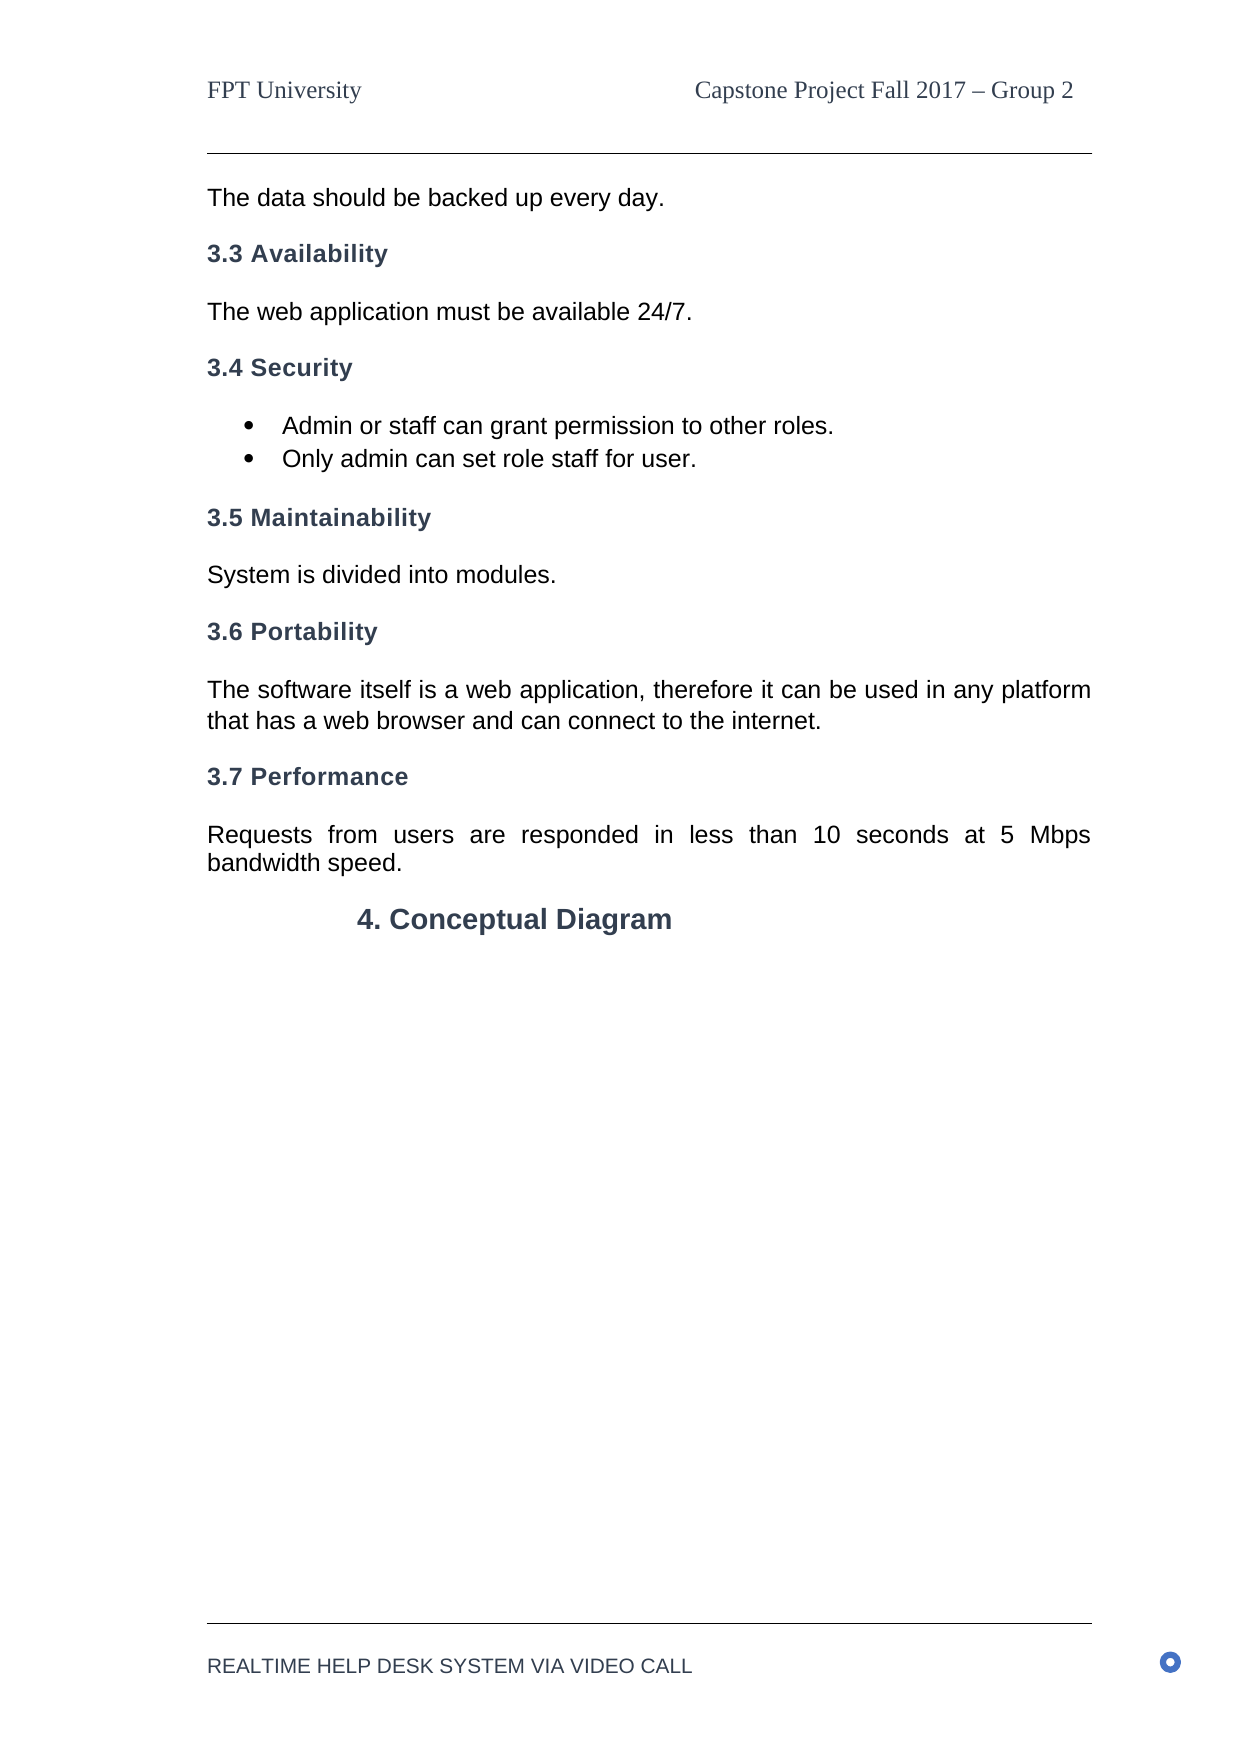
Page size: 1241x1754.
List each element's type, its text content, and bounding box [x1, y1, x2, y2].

subtitle 3.6 Portability [207, 617, 1092, 645]
text System is divided into modules. [207, 561, 1092, 589]
text Requests from users are responded in less than 10 seconds at 5 Mbps bandwidth speed. [207, 820, 1092, 877]
text The software itself is a web application, therefore it can be used in any platform that has a web browser and can connect to the internet. [207, 674, 1092, 734]
subtitle 3.4 Security [207, 353, 1092, 382]
subtitle 3.7 Performance [207, 762, 1092, 790]
list Admin or staff can grant permission to other roles. [244, 411, 1092, 440]
text The web application must be available 24/7. [207, 297, 1092, 326]
subtitle 4. Conceptual Diagram [282, 902, 1092, 936]
list Only admin can set role staff for user. [244, 444, 1092, 473]
subtitle 3.3 Availability [207, 239, 1092, 268]
subtitle 3.5 Maintainability [207, 502, 1092, 531]
text The data should be backed up every day. [207, 183, 1092, 212]
